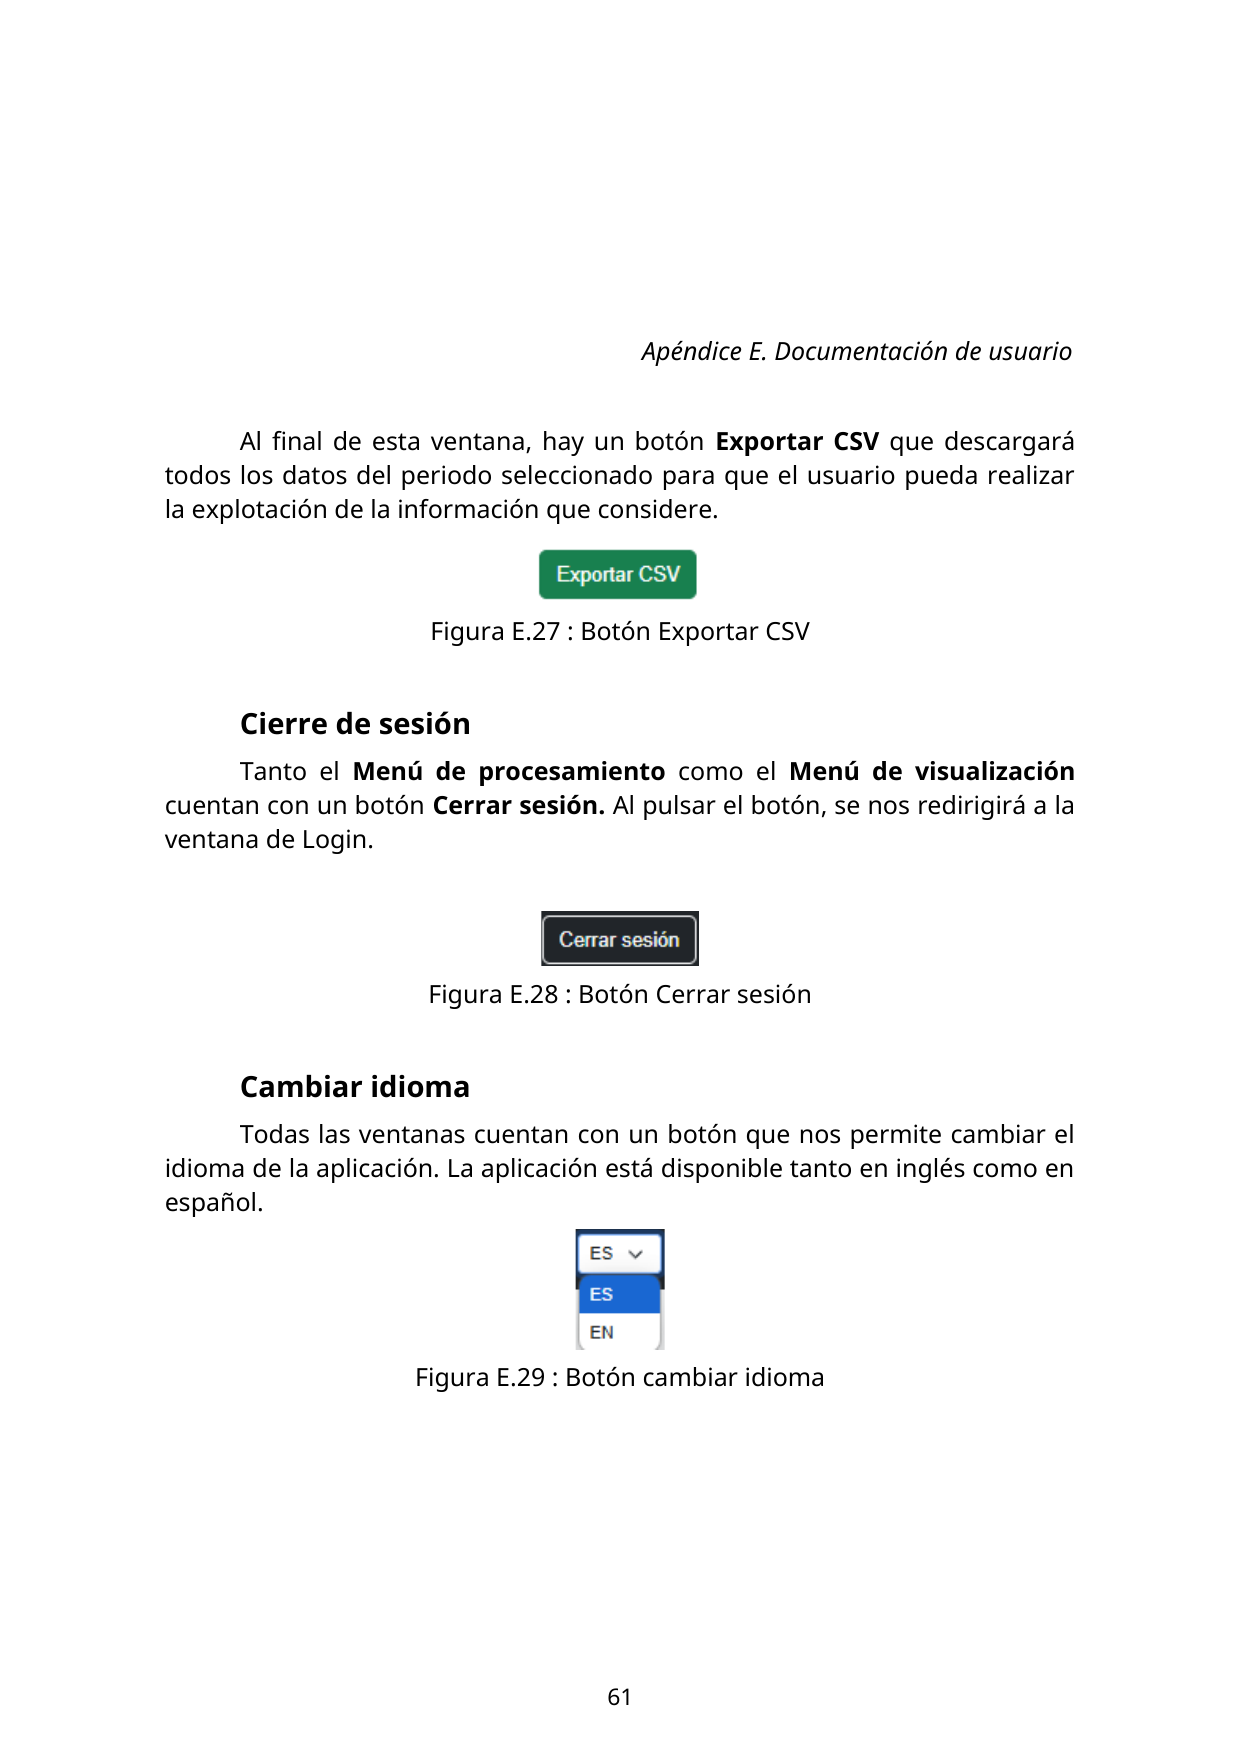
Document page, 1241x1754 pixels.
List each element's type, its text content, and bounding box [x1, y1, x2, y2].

text Figura E.27 : Botón Exportar CSV [164, 614, 1076, 648]
picture [575, 1229, 665, 1350]
text Cambiar idioma [164, 1066, 1076, 1106]
text Figura E.29 : Botón cambiar idioma [164, 1360, 1076, 1394]
text Tanto el Menú de procesamiento como el Menú de visualización cuentan con un botón Cerrar sesión. Al pulsar el botón, se nos redirigirá a la ventana de Login. [164, 754, 1076, 856]
text Apéndice E. Documentación de usuario [164, 334, 1076, 368]
picture [530, 536, 710, 604]
picture [541, 911, 699, 966]
text Cierre de sesión [164, 703, 1076, 743]
text Todas las ventanas cuentan con un botón que nos permite cambiar el idioma de la aplicación. La aplicación está disponible tanto en inglés como en español. [164, 1116, 1076, 1218]
text Al final de esta ventana, hay un botón Exportar CSV que descargará todos los datos del periodo seleccionado para que el usuario pueda realizar la explotación de la información que considere. [164, 423, 1076, 526]
text Figura E.28 : Botón Cerrar sesión [164, 977, 1076, 1011]
